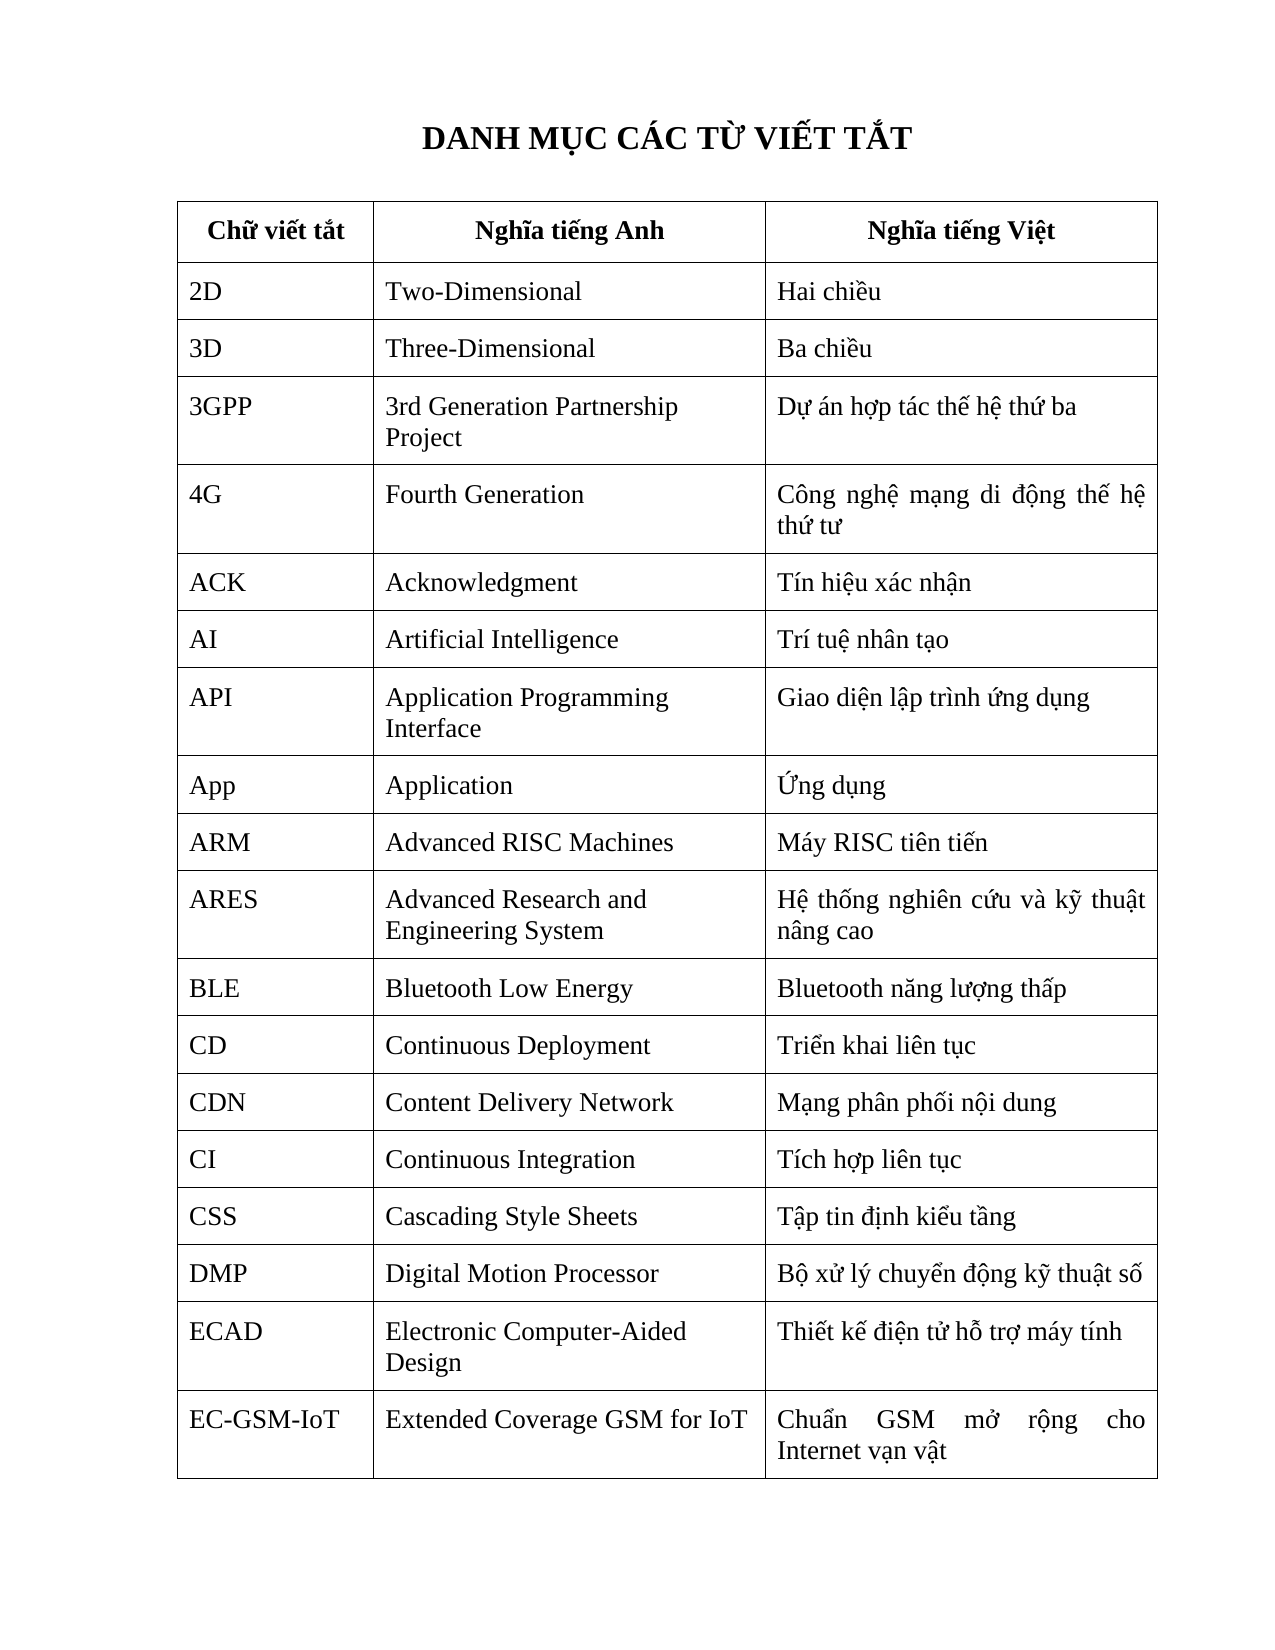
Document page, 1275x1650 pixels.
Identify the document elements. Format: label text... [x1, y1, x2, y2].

table_cell Bluetooth Low Energy [374, 959, 765, 1015]
table_cell Tập tin định kiểu tầng [766, 1188, 1157, 1244]
table_cell CDN [178, 1074, 373, 1130]
table_cell Two-Dimensional [374, 263, 765, 319]
table_cell ARM [178, 814, 373, 870]
table_cell Three-Dimensional [374, 320, 765, 376]
table_cell Continuous Deployment [374, 1016, 765, 1072]
table_cell Dự án hợp tác thế hệ thứ ba [766, 377, 1157, 464]
table_cell Chuẩn GSM mở rộng cho Internet vạn vật [766, 1391, 1157, 1478]
table_cell Ba chiều [766, 320, 1157, 376]
table_cell Ứng dụng [766, 756, 1157, 813]
table_cell App [178, 756, 373, 813]
table_cell Tín hiệu xác nhận [766, 554, 1157, 610]
table_cell Bộ xử lý chuyển động kỹ thuật số [766, 1245, 1157, 1301]
table_cell CSS [178, 1188, 373, 1244]
table_cell 4G [178, 465, 373, 553]
table_header Chữ viết tắt [178, 202, 373, 262]
table_cell Fourth Generation [374, 465, 765, 553]
table_cell Advanced Research and Engineering System [374, 871, 765, 958]
table_cell Digital Motion Processor [374, 1245, 765, 1301]
table_cell Mạng phân phối nội dung [766, 1074, 1157, 1130]
table_cell Continuous Integration [374, 1131, 765, 1187]
table_cell Content Delivery Network [374, 1074, 765, 1130]
table_cell Máy RISC tiên tiến [766, 814, 1157, 870]
table_cell EC-GSM-IoT [178, 1391, 373, 1478]
table_cell ARES [178, 871, 373, 958]
table_cell Tích hợp liên tục [766, 1131, 1157, 1187]
subtitle DANH MỤC CÁC TỪ VIẾT TẮT [177, 118, 1157, 156]
table_cell 2D [178, 263, 373, 319]
table_cell 3rd Generation Partnership Project [374, 377, 765, 464]
table_cell Electronic Computer-Aided Design [374, 1302, 765, 1389]
table_cell 3GPP [178, 377, 373, 464]
table_cell Artificial Intelligence [374, 611, 765, 667]
table_cell CD [178, 1016, 373, 1072]
table_cell CI [178, 1131, 373, 1187]
table_cell Extended Coverage GSM for IoT [374, 1391, 765, 1478]
table_cell Acknowledgment [374, 554, 765, 610]
table_cell 3D [178, 320, 373, 376]
table_cell AI [178, 611, 373, 667]
table_cell Cascading Style Sheets [374, 1188, 765, 1244]
table_cell Advanced RISC Machines [374, 814, 765, 870]
table_cell Giao diện lập trình ứng dụng [766, 668, 1157, 755]
table_cell ECAD [178, 1302, 373, 1389]
table_cell Công nghệ mạng di động thế hệ thứ tư [766, 465, 1157, 553]
table_cell API [178, 668, 373, 755]
table_cell Bluetooth năng lượng thấp [766, 959, 1157, 1015]
table_cell Hệ thống nghiên cứu và kỹ thuật nâng cao [766, 871, 1157, 958]
table_cell BLE [178, 959, 373, 1015]
table_cell Application [374, 756, 765, 813]
table_cell Thiết kế điện tử hỗ trợ máy tính [766, 1302, 1157, 1389]
table_cell ACK [178, 554, 373, 610]
table_cell Trí tuệ nhân tạo [766, 611, 1157, 667]
table_cell Application Programming Interface [374, 668, 765, 755]
table_cell Hai chiều [766, 263, 1157, 319]
table_header Nghĩa tiếng Việt [766, 202, 1157, 262]
table_cell DMP [178, 1245, 373, 1301]
table_cell Triển khai liên tục [766, 1016, 1157, 1072]
table_header Nghĩa tiếng Anh [374, 202, 765, 262]
